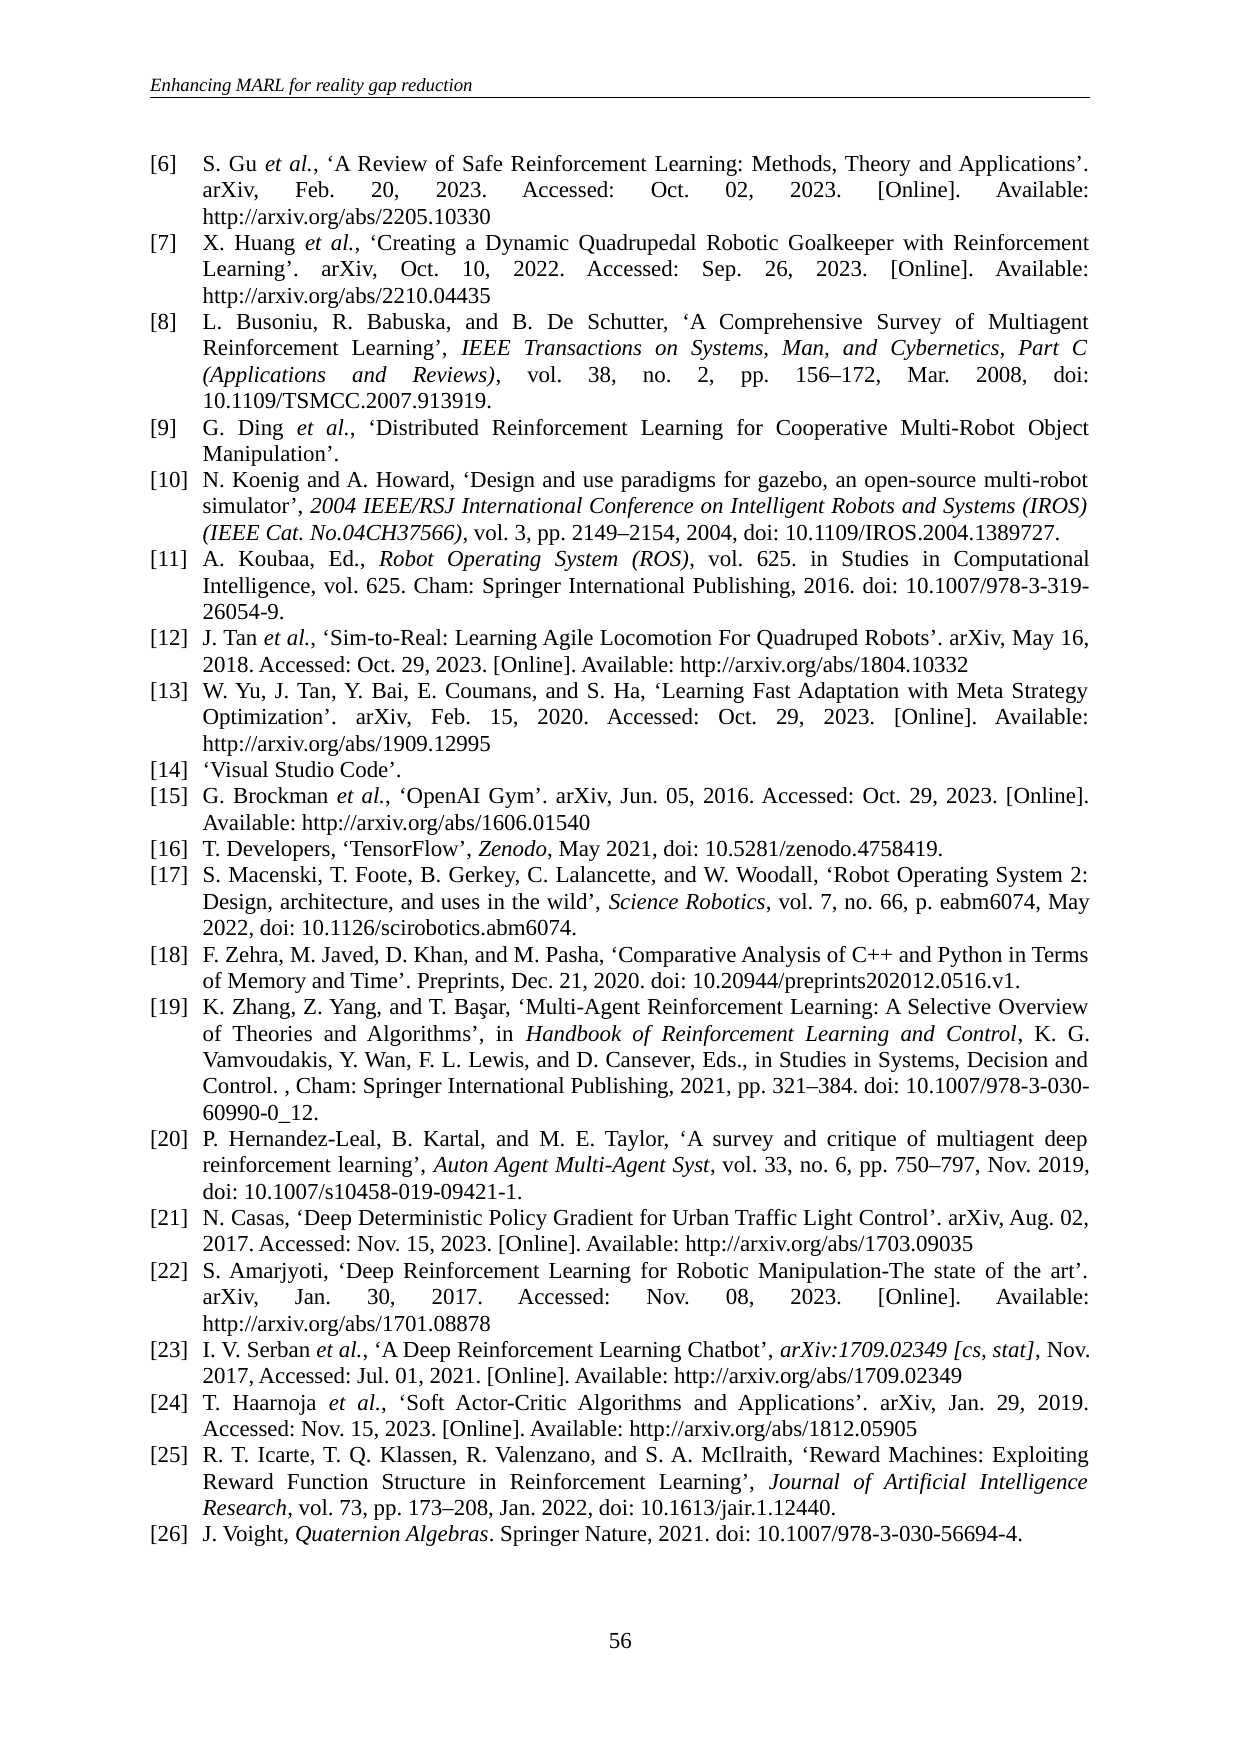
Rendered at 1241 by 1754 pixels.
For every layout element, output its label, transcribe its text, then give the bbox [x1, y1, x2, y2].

text [15] G. Brockman et al., ‘OpenAI Gym’. arXiv, Jun. 05, 2016. Accessed: Oct. 29, 2023. [Online]. Available: http://arxiv.org/abs/1606.01540 [150, 782, 1090, 835]
text [25] R. T. Icarte, T. Q. Klassen, R. Valenzano, and S. A. McIlraith, ‘Reward Machines: Exploiting Reward Function Structure in Reinforcement Learning’, Journal of Artificial Intelligence Research, vol. 73, pp. 173–208, Jan. 2022, doi: 10.1613/jair.1.12440. [150, 1441, 1090, 1520]
text [26] J. Voight, Quaternion Algebras. Springer Nature, 2021. doi: 10.1007/978-3-030-56694-4. [150, 1520, 1090, 1547]
text [13] W. Yu, J. Tan, Y. Bai, E. Coumans, and S. Ha, ‘Learning Fast Adaptation with Meta Strategy Optimization’. arXiv, Feb. 15, 2020. Accessed: Oct. 29, 2023. [Online]. Available: http://arxiv.org/abs/1909.12995 [150, 677, 1090, 756]
text [24] T. Haarnoja et al., ‘Soft Actor-Critic Algorithms and Applications’. arXiv, Jan. 29, 2019. Accessed: Nov. 15, 2023. [Online]. Available: http://arxiv.org/abs/1812.05905 [150, 1389, 1090, 1441]
text [16] T. Developers, ‘TensorFlow’, Zenodo, May 2021, doi: 10.5281/zenodo.4758419. [150, 835, 1090, 862]
text [10] N. Koenig and A. Howard, ‘Design and use paradigms for gazebo, an open-source multi-robot simulator’, 2004 IEEE/RSJ International Conference on Intelligent Robots and Systems (IROS) (IEEE Cat. No.04CH37566), vol. 3, pp. 2149–2154, 2004, doi: 10.1109/IROS.2004.1389727. [150, 466, 1090, 545]
text [7] X. Huang et al., ‘Creating a Dynamic Quadrupedal Robotic Goalkeeper with Reinforcement Learning’. arXiv, Oct. 10, 2022. Accessed: Sep. 26, 2023. [Online]. Available: http://arxiv.org/abs/2210.04435 [150, 229, 1090, 308]
text [9] G. Ding et al., ‘Distributed Reinforcement Learning for Cooperative Multi-Robot Object Manipulation’. [150, 413, 1090, 466]
text [22] S. Amarjyoti, ‘Deep Reinforcement Learning for Robotic Manipulation-The state of the art’. arXiv, Jan. 30, 2017. Accessed: Nov. 08, 2023. [Online]. Available: http://arxiv.org/abs/1701.08878 [150, 1257, 1090, 1336]
text [18] F. Zehra, M. Javed, D. Khan, and M. Pasha, ‘Comparative Analysis of C++ and Python in Terms of Memory and Time’. Preprints, Dec. 21, 2020. doi: 10.20944/preprints202012.0516.v1. [150, 941, 1090, 993]
text [17] S. Macenski, T. Foote, B. Gerkey, C. Lalancette, and W. Woodall, ‘Robot Operating System 2: Design, architecture, and uses in the wild’, Science Robotics, vol. 7, no. 66, p. eabm6074, May 2022, doi: 10.1126/scirobotics.abm6074. [150, 862, 1090, 941]
text [11] A. Koubaa, Ed., Robot Operating System (ROS), vol. 625. in Studies in Computational Intelligence, vol. 625. Cham: Springer International Publishing, 2016. doi: 10.1007/978-3-319-26054-9. [150, 545, 1090, 624]
text [8] L. Busoniu, R. Babuska, and B. De Schutter, ‘A Comprehensive Survey of Multiagent Reinforcement Learning’, IEEE Transactions on Systems, Man, and Cybernetics, Part C (Applications and Reviews), vol. 38, no. 2, pp. 156–172, Mar. 2008, doi: 10.1109/TSMCC.2007.913919. [150, 308, 1090, 413]
text [19] K. Zhang, Z. Yang, and T. Başar, ‘Multi-Agent Reinforcement Learning: A Selective Overview of Theories and Algorithms’, in Handbook of Reinforcement Learning and Control, K. G. Vamvoudakis, Y. Wan, F. L. Lewis, and D. Cansever, Eds., in Studies in Systems, Decision and Control. , Cham: Springer International Publishing, 2021, pp. 321–384. doi: 10.1007/978-3-030-60990-0_12. [150, 993, 1090, 1125]
text [21] N. Casas, ‘Deep Deterministic Policy Gradient for Urban Traffic Light Control’. arXiv, Aug. 02, 2017. Accessed: Nov. 15, 2023. [Online]. Available: http://arxiv.org/abs/1703.09035 [150, 1204, 1090, 1257]
text [14] ‘Visual Studio Code’. [150, 756, 1090, 782]
text [20] P. Hernandez-Leal, B. Kartal, and M. E. Taylor, ‘A survey and critique of multiagent deep reinforcement learning’, Auton Agent Multi-Agent Syst, vol. 33, no. 6, pp. 750–797, Nov. 2019, doi: 10.1007/s10458-019-09421-1. [150, 1125, 1090, 1204]
text [12] J. Tan et al., ‘Sim-to-Real: Learning Agile Locomotion For Quadruped Robots’. arXiv, May 16, 2018. Accessed: Oct. 29, 2023. [Online]. Available: http://arxiv.org/abs/1804.10332 [150, 624, 1090, 677]
text [23] I. V. Serban et al., ‘A Deep Reinforcement Learning Chatbot’, arXiv:1709.02349 [cs, stat], Nov. 2017, Accessed: Jul. 01, 2021. [Online]. Available: http://arxiv.org/abs/1709.02349 [150, 1336, 1090, 1389]
text [6] S. Gu et al., ‘A Review of Safe Reinforcement Learning: Methods, Theory and Applications’. arXiv, Feb. 20, 2023. Accessed: Oct. 02, 2023. [Online]. Available: http://arxiv.org/abs/2205.10330 [150, 150, 1090, 229]
